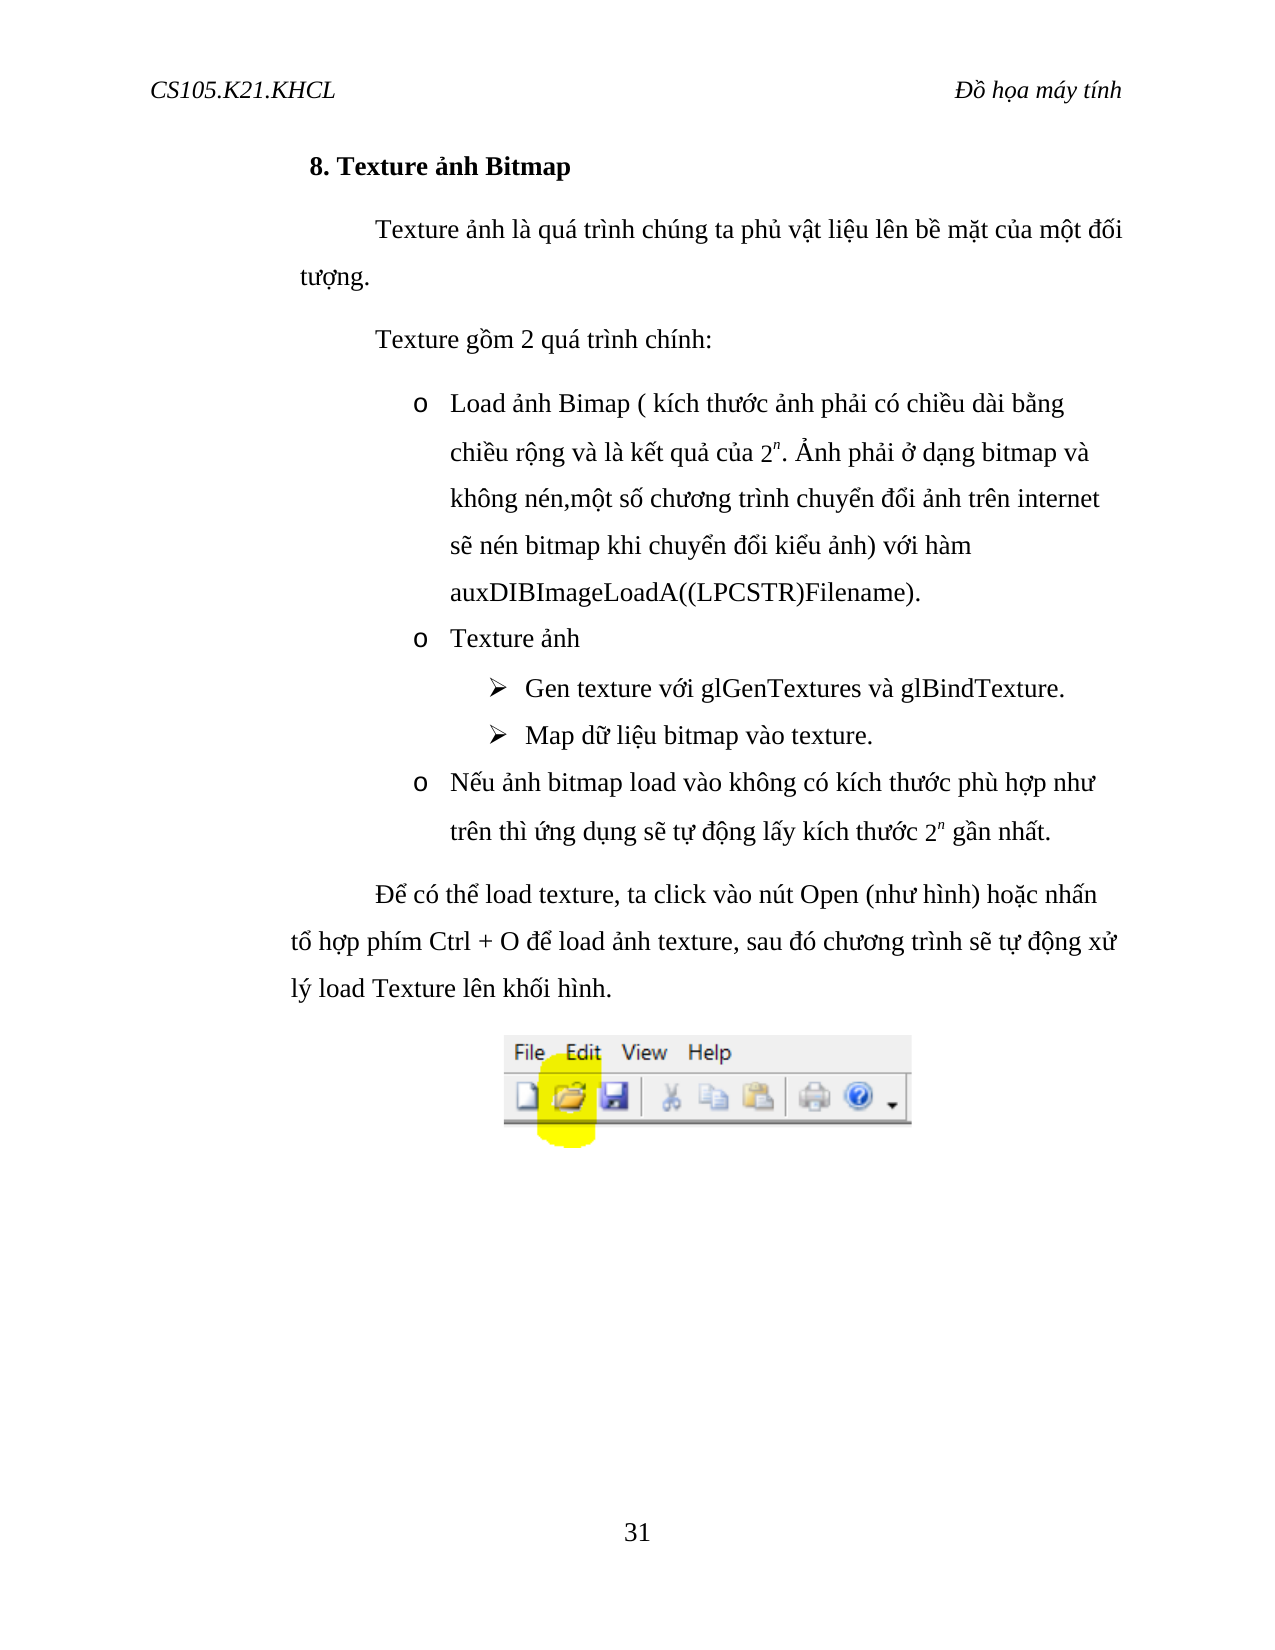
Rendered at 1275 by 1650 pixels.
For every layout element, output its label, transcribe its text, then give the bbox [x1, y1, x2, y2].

text Để có thể load texture, ta click vào nút Open (như hình) hoặc nhấn tổ hợp phím Ctrl + O để load ảnh texture, sau đó chương trình sẽ tự động xử lý load Texture lên khối hình. [291, 878, 1125, 1003]
picture [503, 1035, 912, 1148]
list Load ảnh Bimap ( kích thước ảnh phải có chiều dài bằng chiều rộng và là kết quả của . Ảnh phải ở dạng bitmap và không nén,một số chương trình chuyển đổi ảnh trên internet sẽ nén bitmap khi chuyển đổi kiểu ảnh) với hàm auxDIBImageLoadA((LPCSTR)Filename). [412, 387, 1125, 607]
list Nếu ảnh bitmap load vào không có kích thước phù hợp như trên thì ứng dụng sẽ tự động lấy kích thước gần nhất. [412, 766, 1125, 846]
list Texture ảnh [412, 622, 1125, 656]
list Gen texture với glGenTextures và glBindTexture. [487, 672, 1125, 704]
text Texture gồm 2 quá trình chính: [225, 323, 1125, 354]
text Texture ảnh là quá trình chúng ta phủ vật liệu lên bề mặt của một đối tượng. [300, 213, 1125, 291]
list Map dữ liệu bitmap vào texture. [487, 719, 1125, 751]
text 8. Texture ảnh Bitmap [309, 150, 1125, 181]
